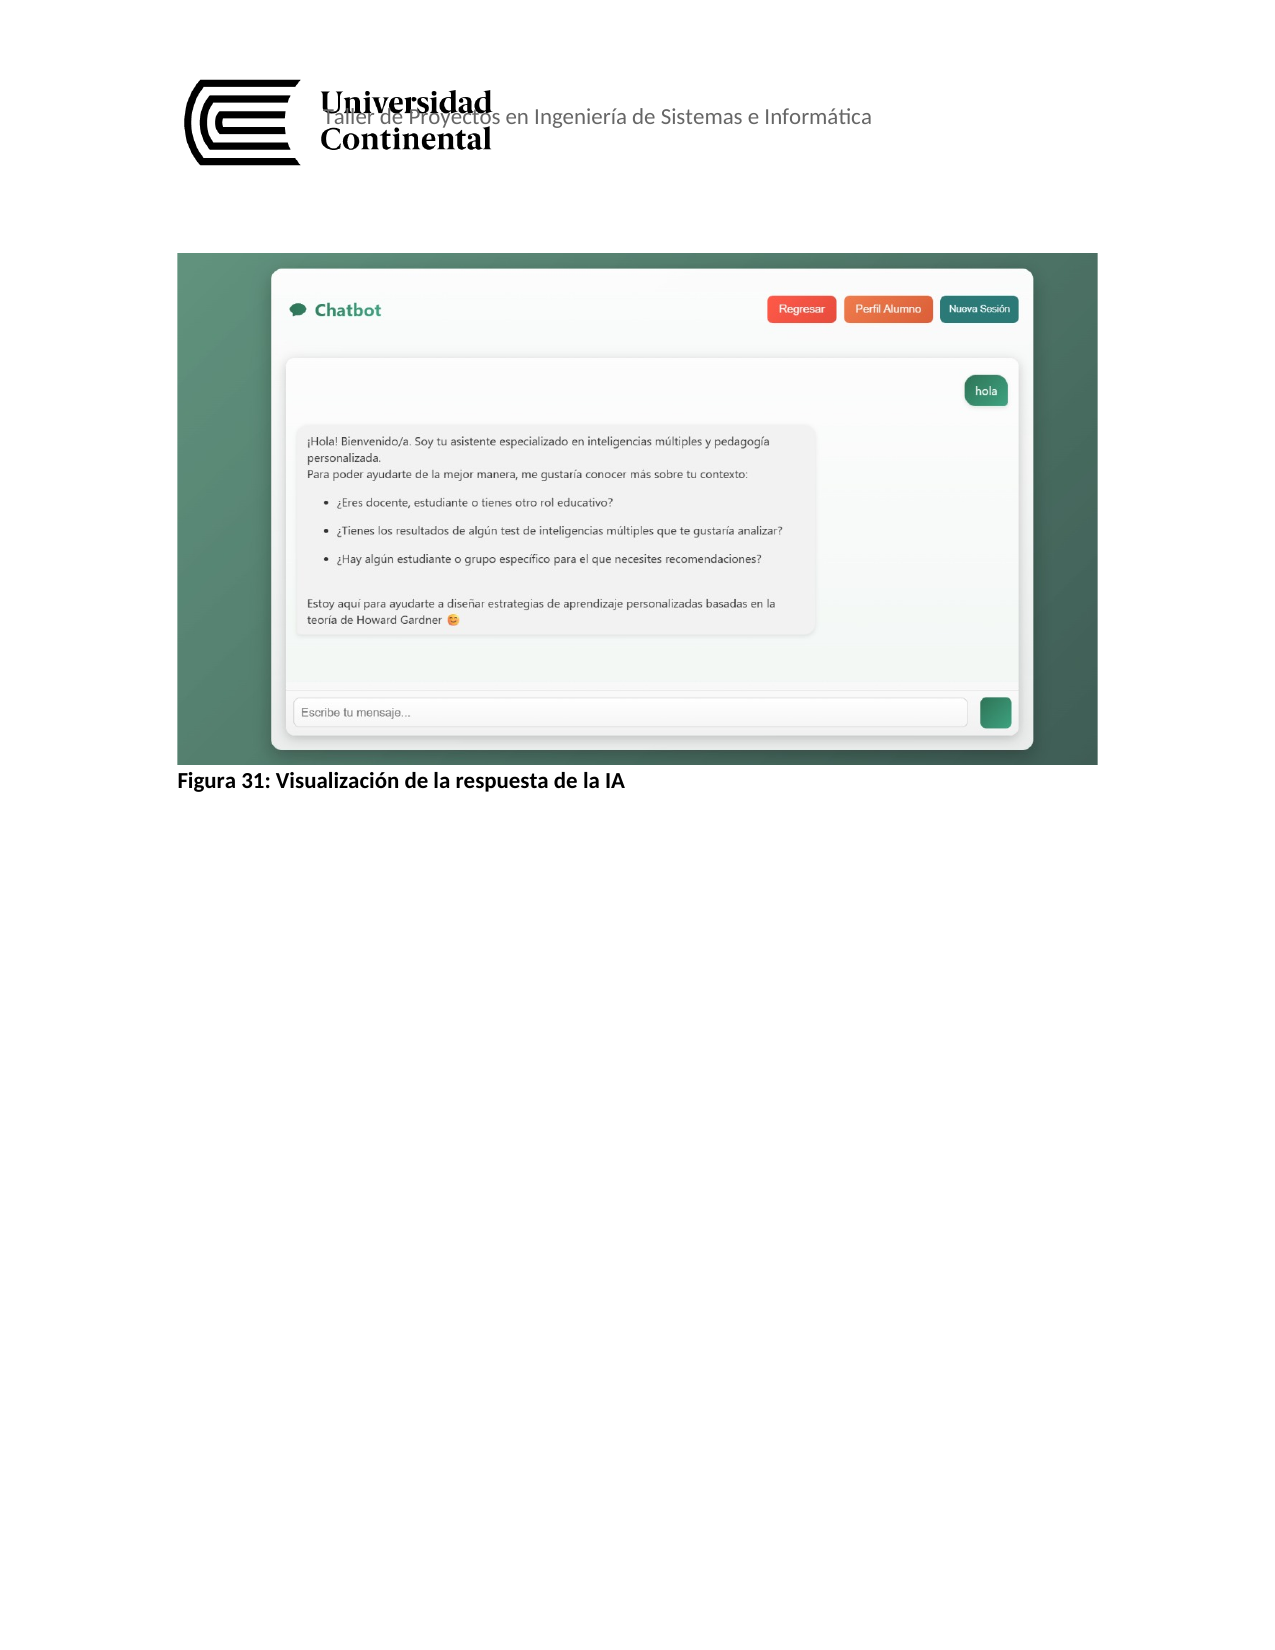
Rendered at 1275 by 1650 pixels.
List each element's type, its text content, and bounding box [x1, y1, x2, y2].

text Figura 31: Visualización de la respuesta de la IA [177, 765, 1098, 794]
picture [180, 76, 496, 168]
picture [177, 253, 1098, 765]
